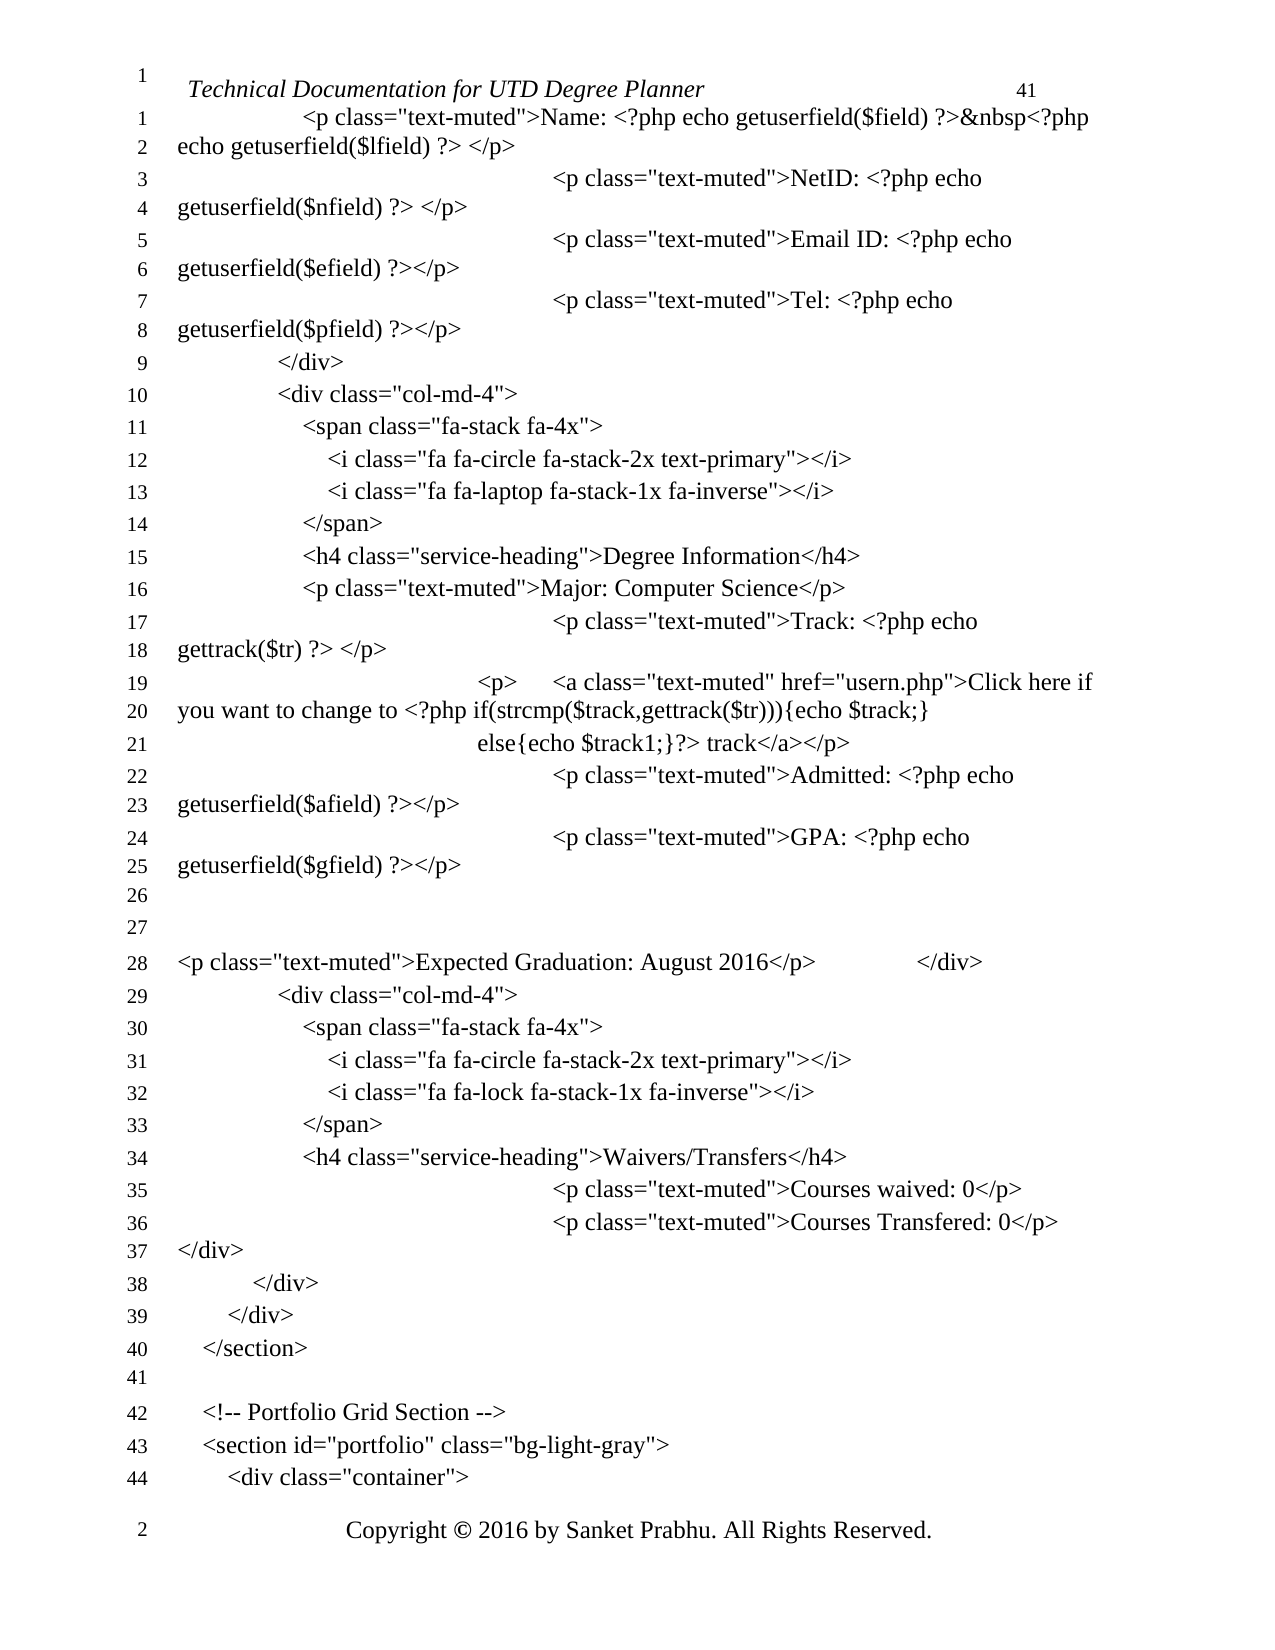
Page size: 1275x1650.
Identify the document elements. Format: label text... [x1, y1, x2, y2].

text <p class="text-muted">NetID: <?php echo getuserfield($nfield) ?> </p> [177, 163, 1099, 221]
text <h4 class="service-heading">Waivers/Transfers</h4> [177, 1142, 1099, 1171]
text </span> [177, 1109, 1099, 1138]
text <i class="fa fa-laptop fa-stack-1x fa-inverse"></i> [177, 476, 1099, 505]
text <p class="text-muted">Admitted: <?php echo getuserfield($afield) ?></p> [177, 760, 1099, 818]
text </section> [177, 1333, 1099, 1361]
text <section id="portfolio" class="bg-light-gray"> [177, 1430, 1099, 1458]
text <div class="col-md-4"> [177, 980, 1099, 1009]
text <p class="text-muted">Courses Transfered: 0</p> </div> [177, 1207, 1099, 1264]
text <i class="fa fa-lock fa-stack-1x fa-inverse"></i> [177, 1077, 1099, 1106]
text <p class="text-muted">Expected Graduation: August 2016</p> </div> [177, 947, 1099, 976]
text </div> [177, 1268, 1099, 1297]
text <span class="fa-stack fa-4x"> [177, 411, 1099, 440]
text <p class="text-muted">Track: <?php echo gettrack($tr) ?> </p> [177, 606, 1099, 663]
text <span class="fa-stack fa-4x"> [177, 1012, 1099, 1041]
text <p class="text-muted">Tel: <?php echo getuserfield($pfield) ?></p> [177, 285, 1099, 343]
text <p> <a class="text-muted" href="usern.php">Click here if you want to change to <?php if(strcmp($track,gettrack($tr))){echo $track;} [177, 667, 1099, 724]
text </div> [177, 347, 1099, 375]
text else{echo $track1;}?> track</a></p> [177, 728, 1099, 757]
text <p class="text-muted">Courses waived: 0</p> [177, 1174, 1099, 1203]
text <p class="text-muted">Email ID: <?php echo getuserfield($efield) ?></p> [177, 224, 1099, 282]
text <i class="fa fa-circle fa-stack-2x text-primary"></i> [177, 1045, 1099, 1073]
text </span> [177, 508, 1099, 537]
text <p class="text-muted">Name: <?php echo getuserfield($field) ?>&nbsp<?php echo getuserfield($lfield) ?> </p> [177, 102, 1099, 159]
text <h4 class="service-heading">Degree Information</h4> [177, 541, 1099, 570]
text <i class="fa fa-circle fa-stack-2x text-primary"></i> [177, 444, 1099, 472]
text <p class="text-muted">GPA: <?php echo getuserfield($gfield) ?></p> [177, 822, 1099, 879]
text <p class="text-muted">Major: Computer Science</p> [177, 573, 1099, 602]
text <div class="container"> [177, 1462, 1099, 1491]
text <div class="col-md-4"> [177, 379, 1099, 408]
text </div> [177, 1300, 1099, 1329]
text <!-- Portfolio Grid Section --> [177, 1397, 1099, 1426]
